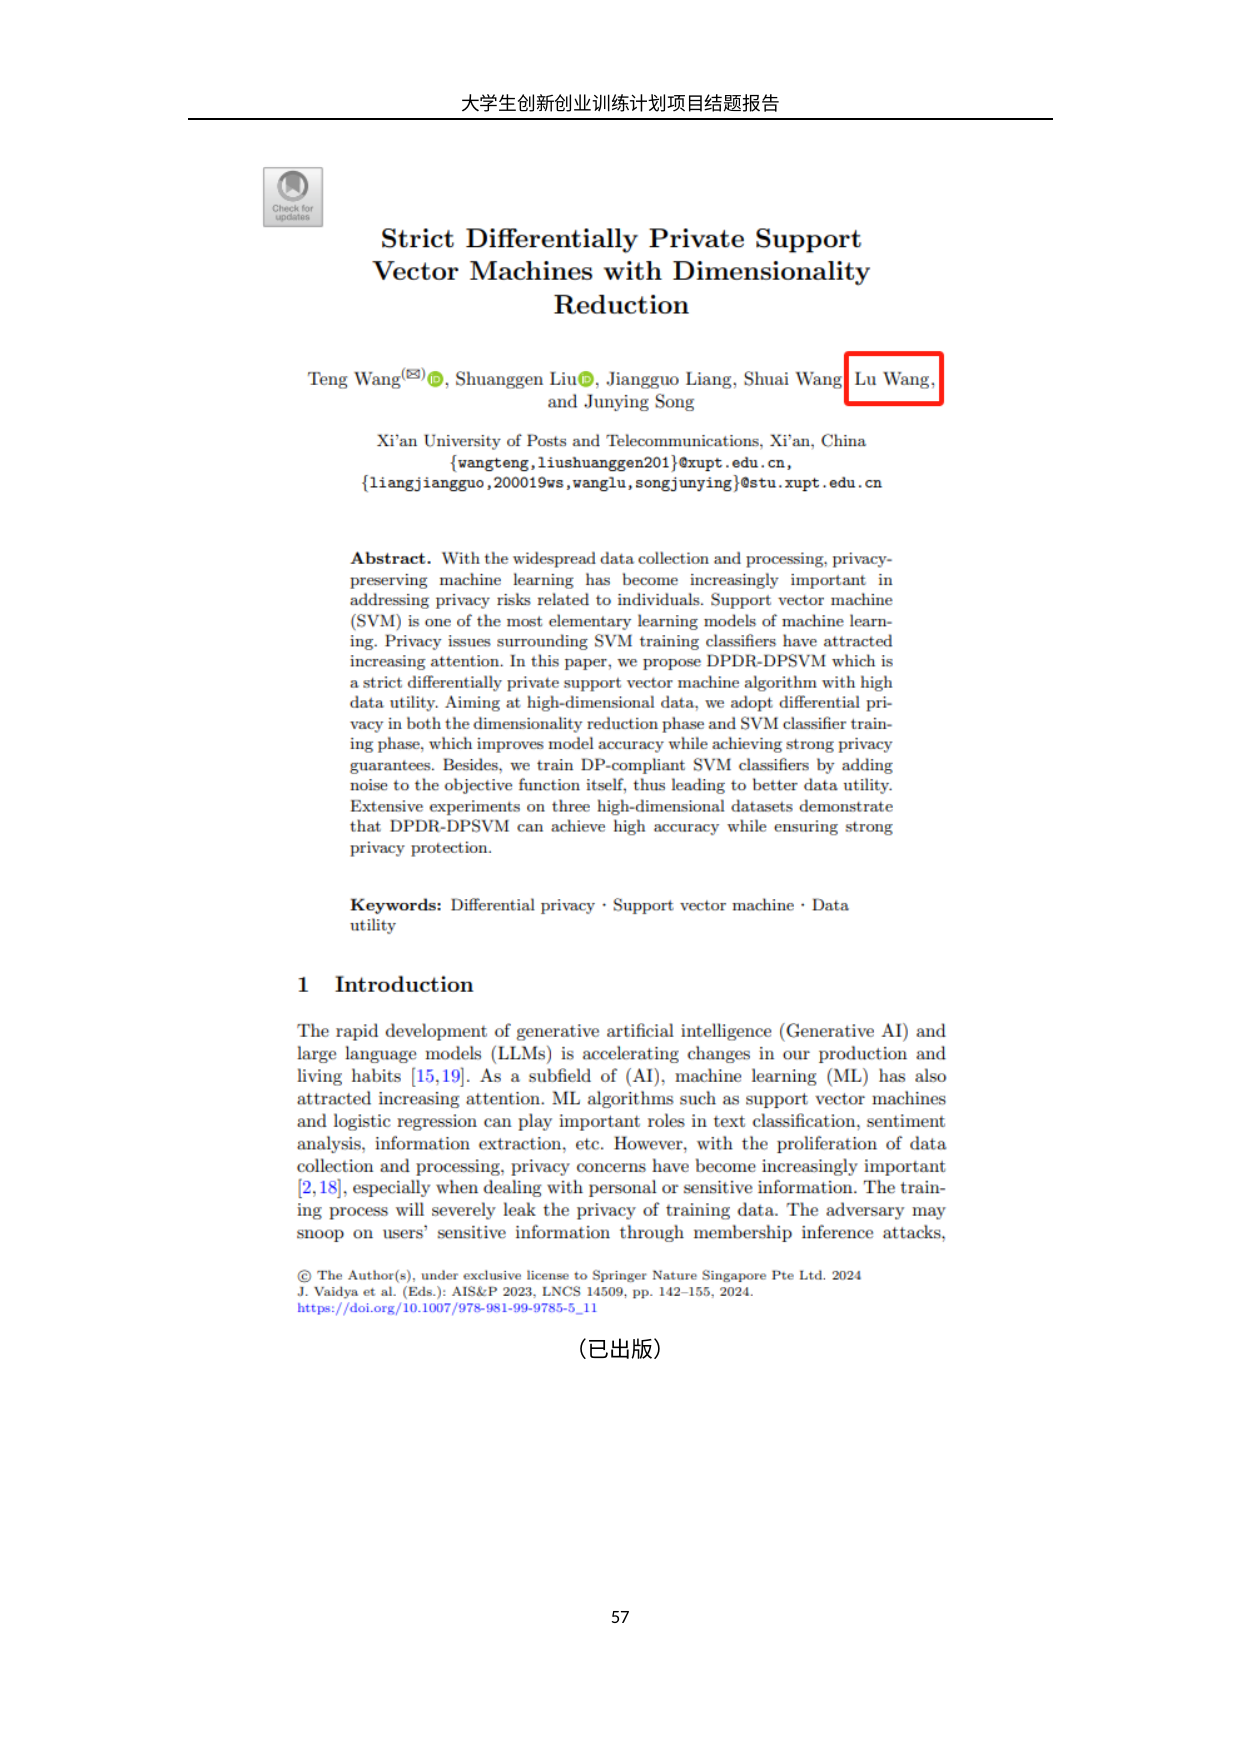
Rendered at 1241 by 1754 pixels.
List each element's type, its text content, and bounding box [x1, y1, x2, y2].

list （已出版） [187, 1332, 1053, 1364]
picture [247, 162, 993, 1326]
